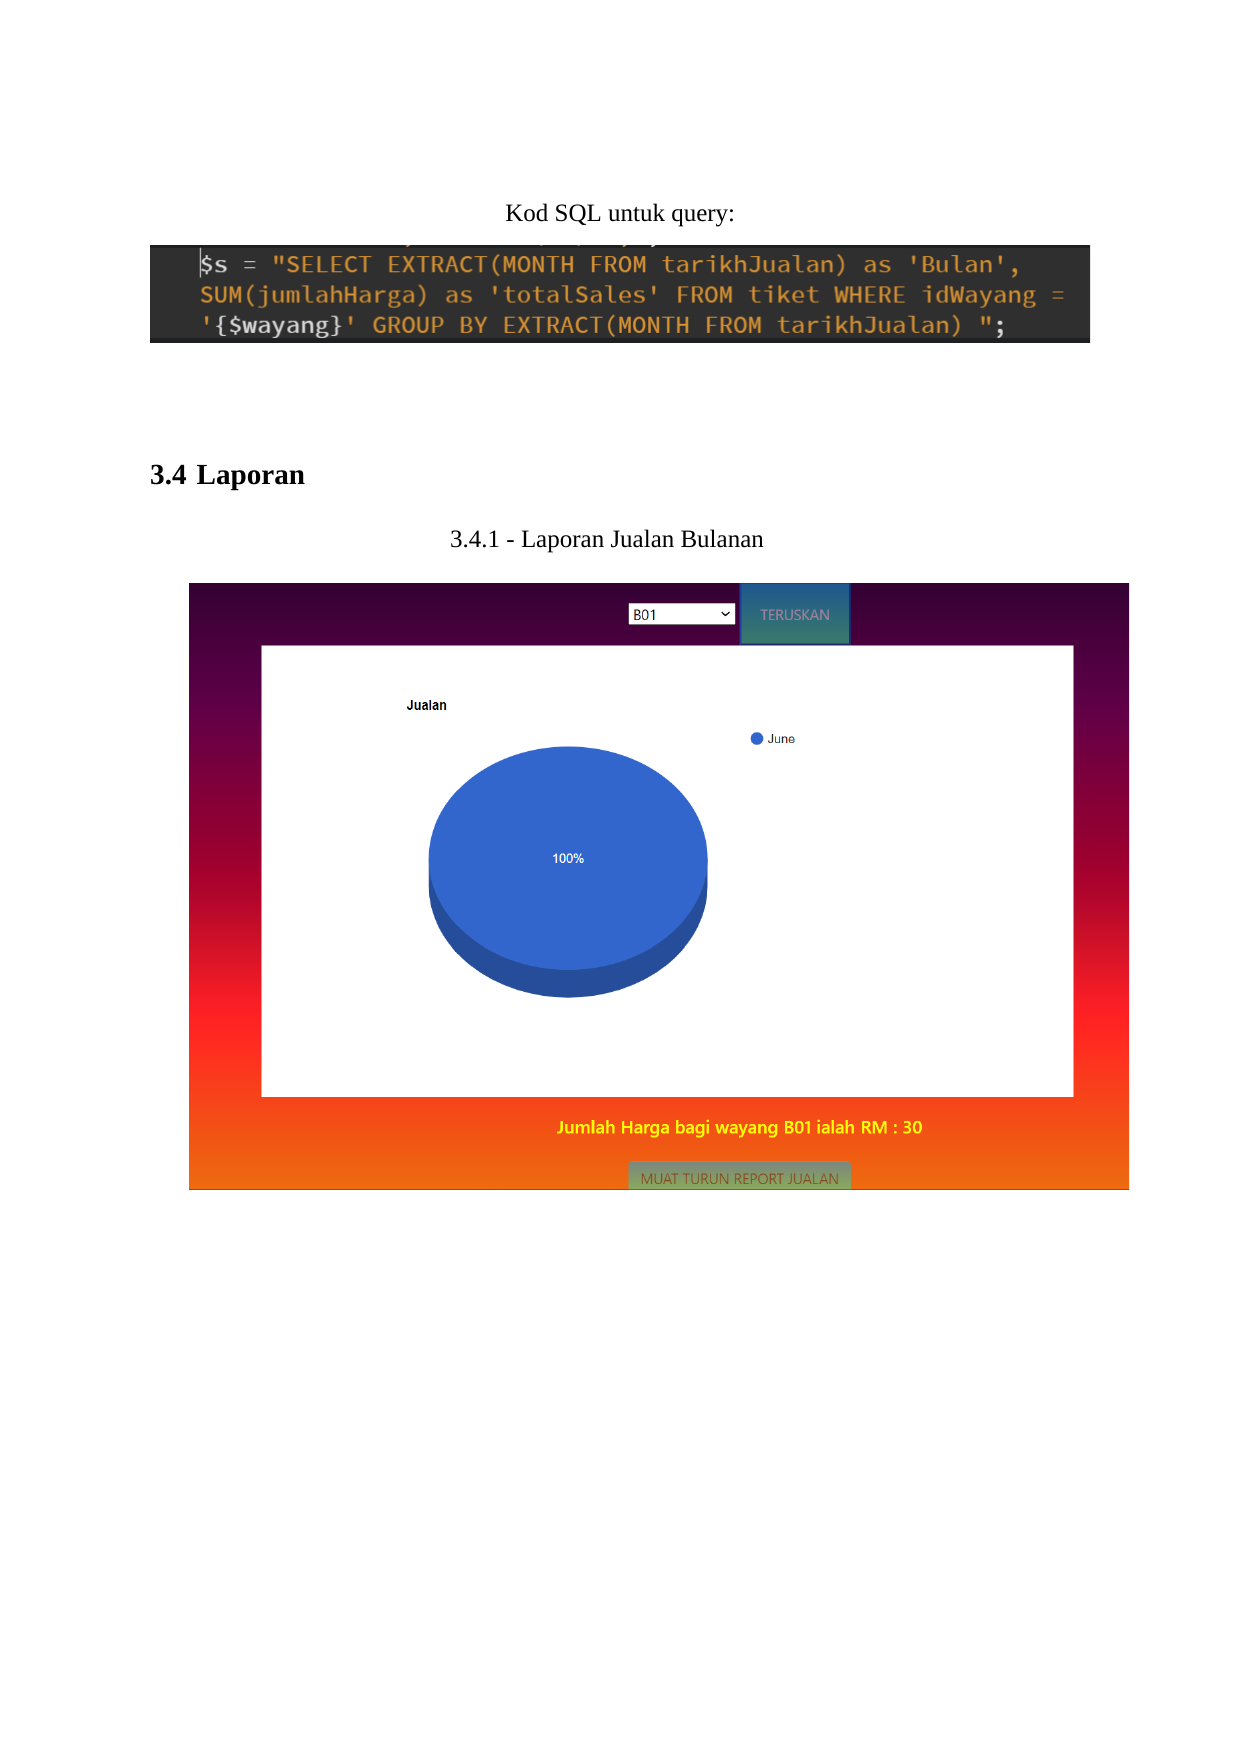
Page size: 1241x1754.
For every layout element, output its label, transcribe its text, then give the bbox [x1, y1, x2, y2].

text Kod SQL untuk query: [150, 198, 1090, 226]
picture [150, 245, 1091, 343]
list 3.4.1 - Laporan Jualan Bulanan [414, 524, 1090, 552]
picture [189, 583, 1130, 1190]
list Laporan [150, 457, 1090, 490]
